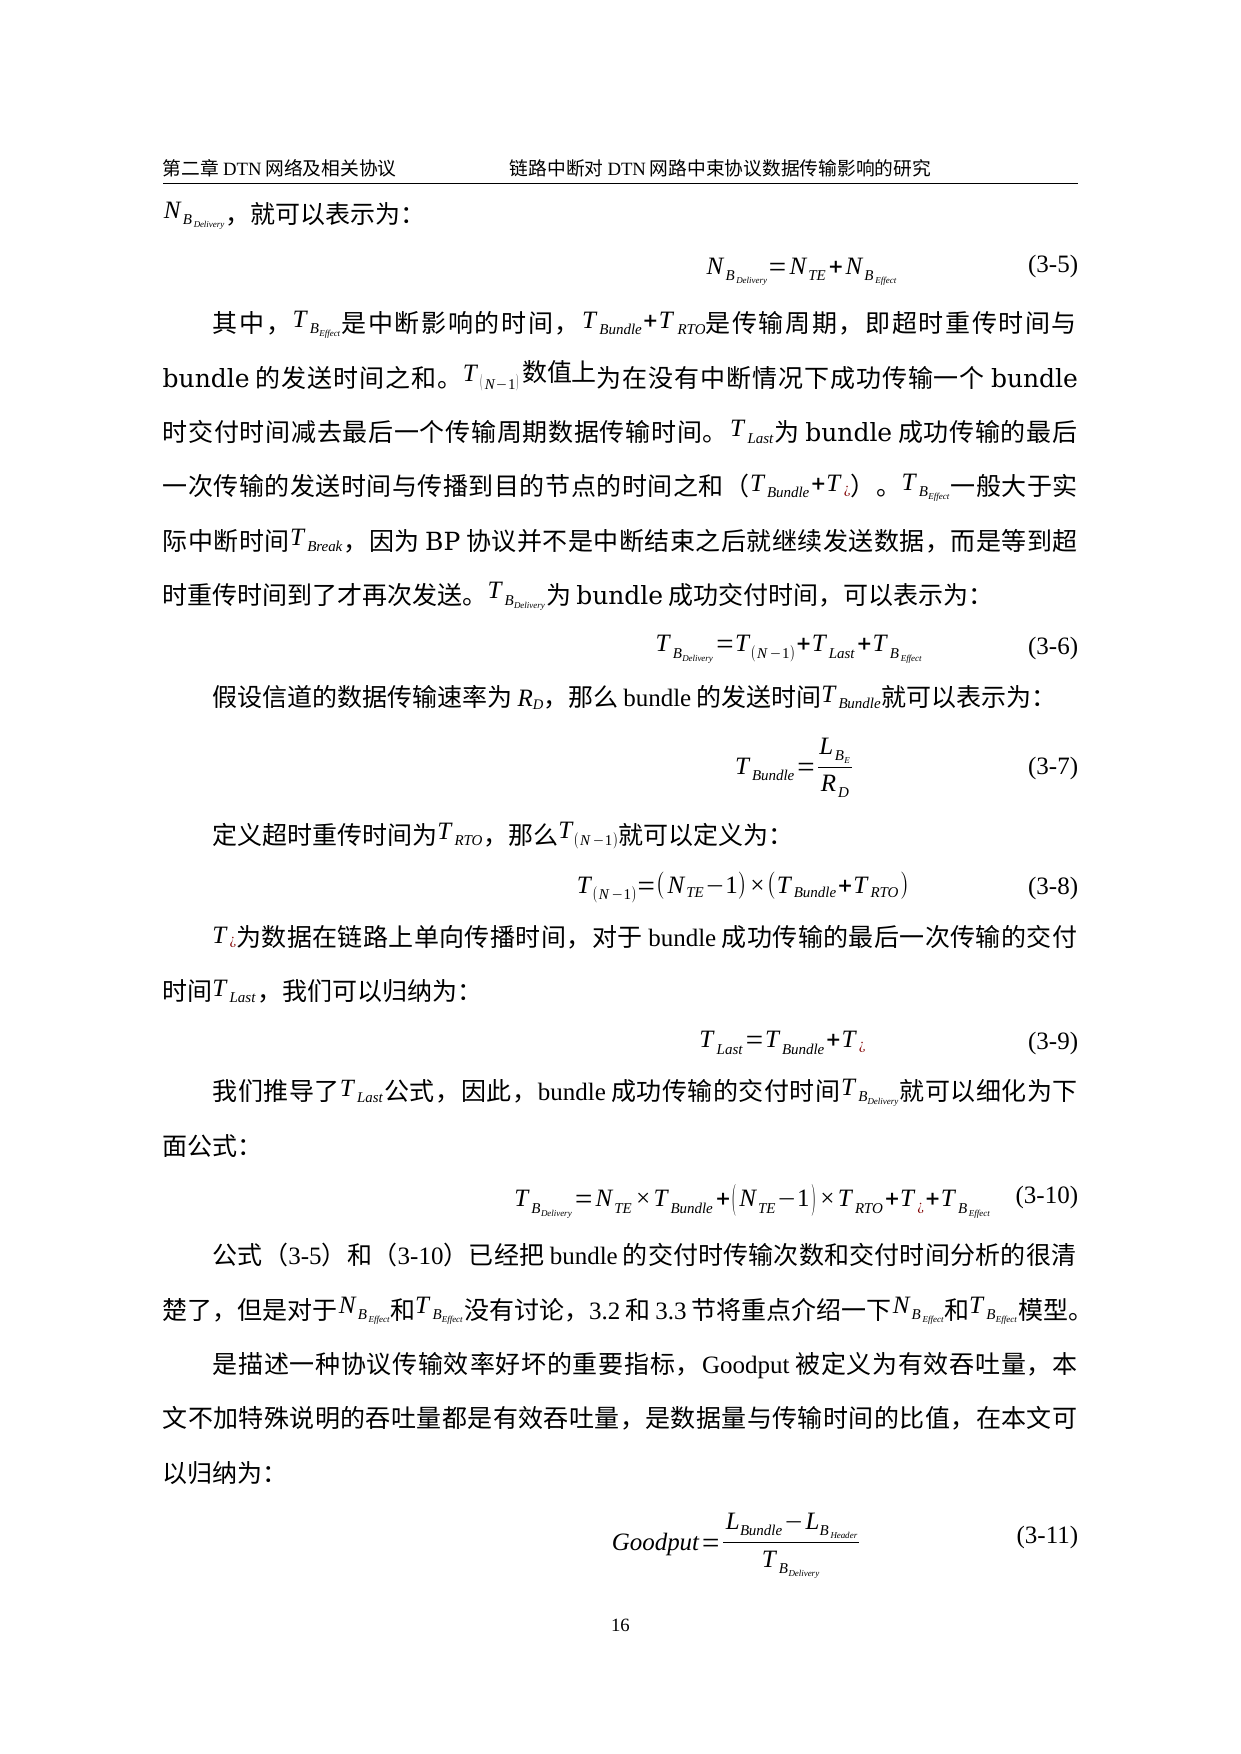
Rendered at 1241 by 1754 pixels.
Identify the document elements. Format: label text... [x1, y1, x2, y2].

text 假设信道的数据传输速率为RD，那么bundle的发送时间就可以表示为： [162, 678, 1078, 714]
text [162, 195, 1078, 231]
text (3-9) [162, 1026, 1078, 1057]
text 公式（3-5）和（3-10）已经把bundle的交付时传输次数和交付时间分析的很清楚了，但是对于和没有讨论，3.2和3.3节将重点介绍一下和模型。 [162, 1236, 1078, 1326]
text 为数据在链路上单向传播时间，对于bundle成功传输的最后一次传输的交付时间，我们可以归纳为： [162, 917, 1078, 1008]
text (3-5) [162, 249, 1078, 289]
text (3-7) [162, 732, 1078, 801]
text 我们推导了公式，因此，bundle成功传输的交付时间就可以细化为下面公式： [162, 1072, 1078, 1162]
text 其中，是中断影响的时间，是传输周期，即超时重传时间与bundle的发送时间之和。为在没有中断情况下成功传输一个bundle时交付时间减去最后一个传输周期数据传输时间。为bundle成功传输的最后一次传输的发送时间与传播到目的节点的时间之和（）。一般大于实际中断时间，因为BP协议并不是中断结束之后就继续发送数据，而是等到超时重传时间到了才再次发送。为bundle成功交付时间，可以表示为： [162, 304, 1078, 612]
text 是描述一种协议传输效率好坏的重要指标，Goodput被定义为有效吞吐量，本文不加特殊说明的吞吐量都是有效吞吐量，是数据量与传输时间的比值，在本文可以归纳为： [162, 1344, 1078, 1489]
text (3-6) [162, 630, 1078, 663]
text 定义超时重传时间为，那么就可以定义为： [162, 815, 1078, 851]
text (3-11) [162, 1508, 1078, 1578]
text (3-10) [162, 1181, 1078, 1221]
text (3-8) [162, 869, 1078, 903]
